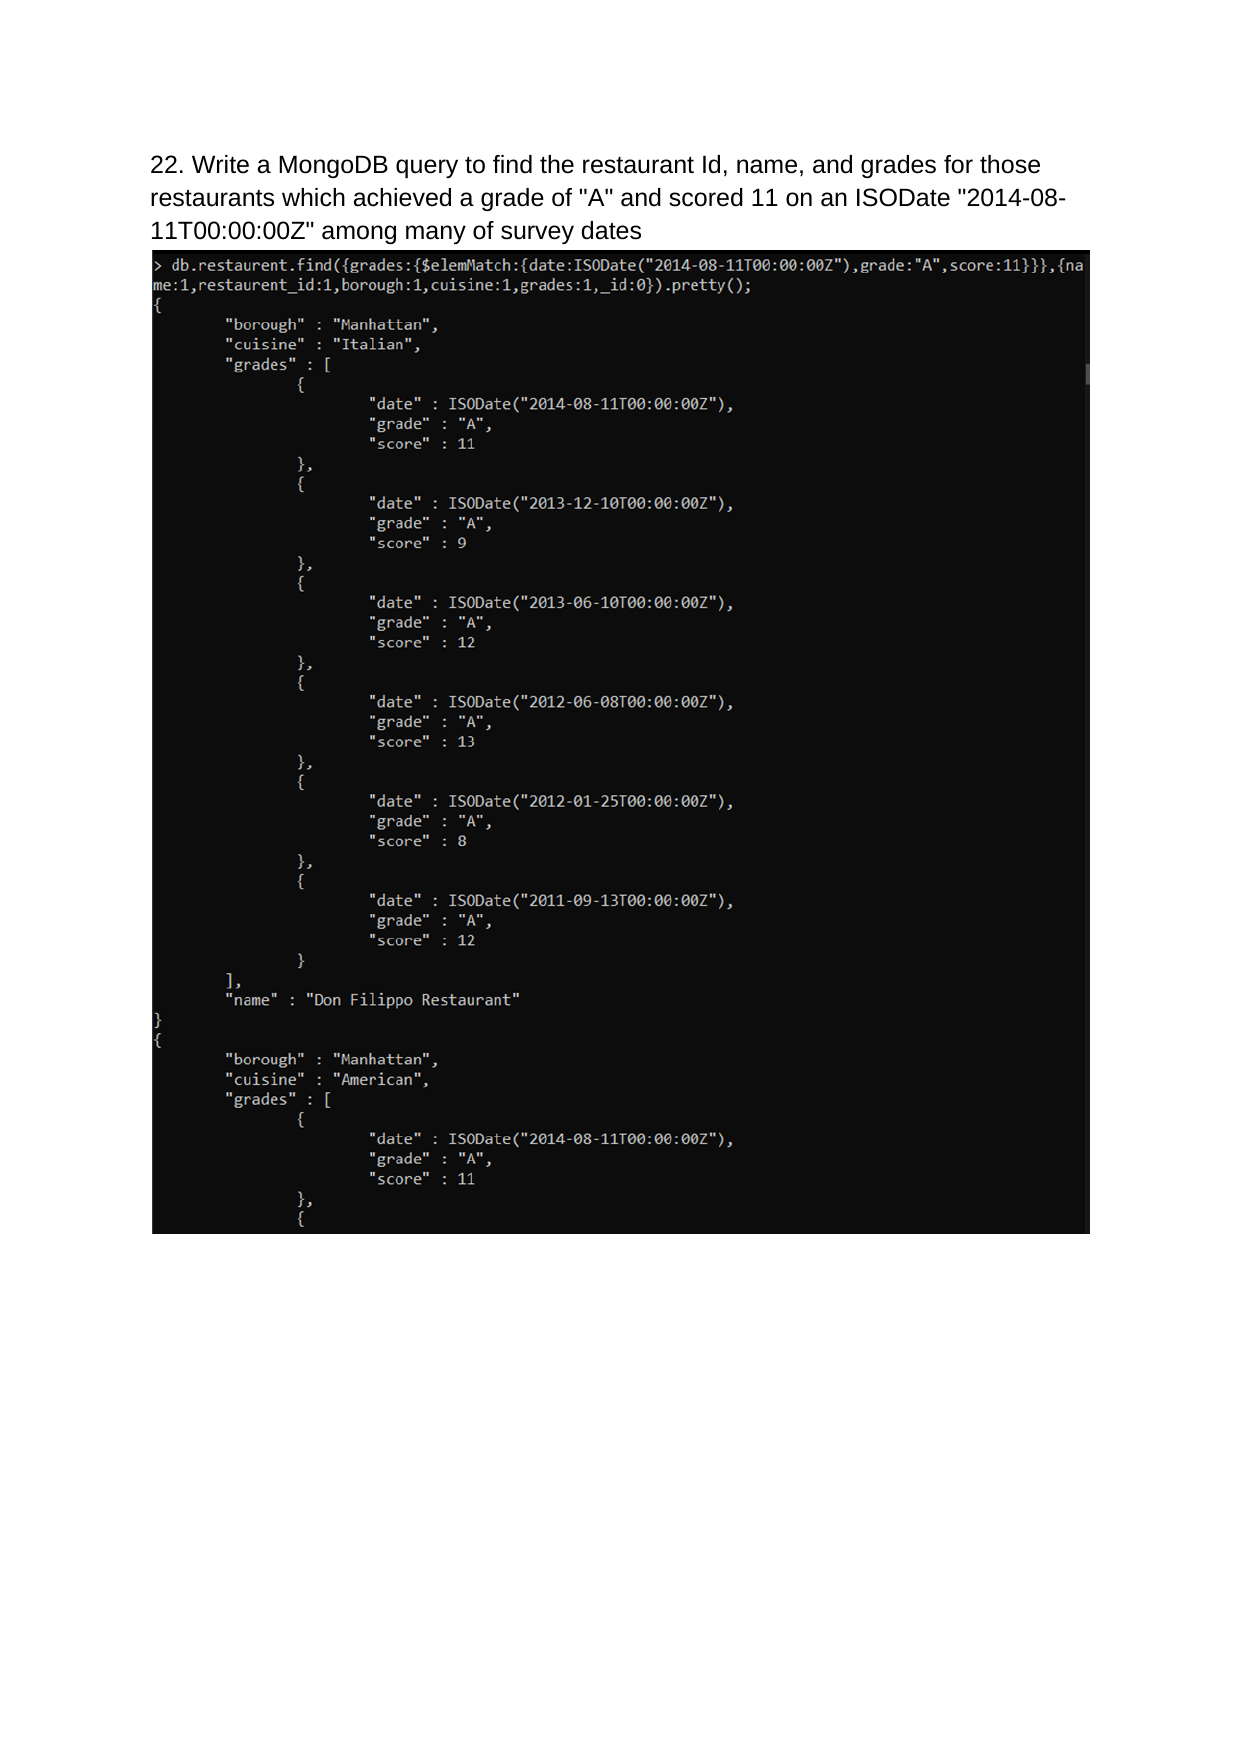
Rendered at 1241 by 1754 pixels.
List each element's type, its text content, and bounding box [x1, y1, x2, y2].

picture [150, 249, 1091, 1235]
text 22. Write a MongoDB query to find the restaurant Id, name, and grades for those restaurants which achieved a grade of "A" and scored 11 on an ISODate "2014-08-11T00:00:00Z" among many of survey dates [150, 150, 1090, 245]
